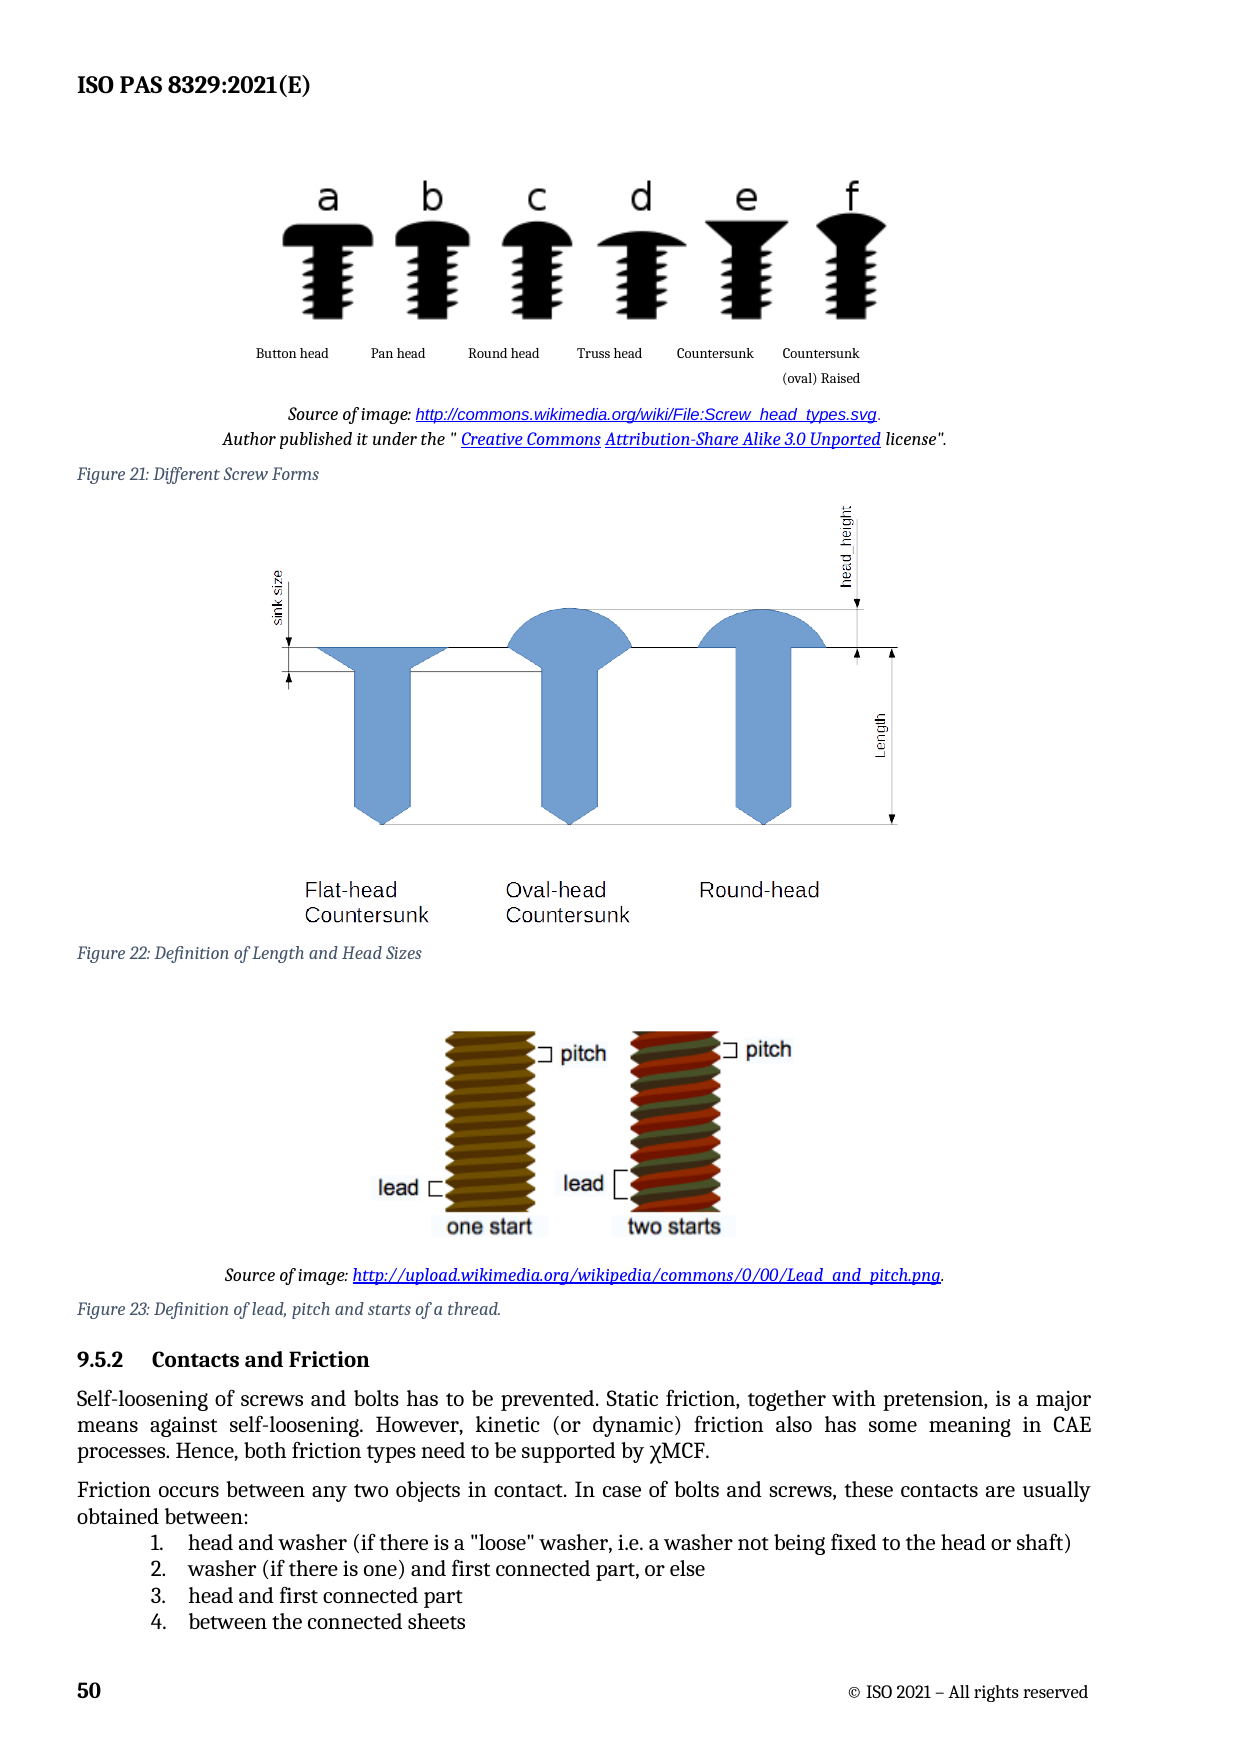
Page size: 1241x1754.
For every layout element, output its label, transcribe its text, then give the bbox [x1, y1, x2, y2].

text Source of image: http://commons.wikimedia.org/wiki/File:Screw_head_types.svg. Author published it under the " Creative Commons Attribution-Share Alike 3.0 Unported license". [77, 400, 1092, 451]
subtitle Contacts and Friction [77, 1347, 1092, 1373]
picture [360, 1023, 809, 1249]
text Figure 22: Definition of Length and Head Sizes [77, 943, 1092, 964]
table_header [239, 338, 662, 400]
text Figure 23: Definition of lead, pitch and starts of a thread. [77, 1298, 1092, 1320]
list washer (if there is one) and first connected part, or else [151, 1556, 1092, 1583]
picture [272, 173, 898, 326]
list head and washer (if there is a "loose" washer, i.e. a washer not being fixed to the head or shaft) [151, 1530, 1092, 1556]
list between the connected sheets [151, 1609, 1092, 1635]
list head and first connected part [151, 1583, 1092, 1609]
text Friction occurs between any two objects in contact. In case of bolts and screws, these contacts are usually obtained between: [77, 1477, 1092, 1530]
text Source of image: http://upload.wikimedia.org/wikipedia/commons/0/00/Lead_and_pitch.png. [77, 1261, 1092, 1286]
text Self-loosening of screws and bolts has to be prevented. Static friction, together with pretension, is a major means against self-loosening. However, kinetic (or dynamic) friction also has some meaning in CAE processes. Hence, both friction types need to be supported by χMCF. [77, 1386, 1092, 1465]
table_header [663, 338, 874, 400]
text Figure 21: Different Screw Forms [77, 464, 1092, 486]
picture [271, 506, 898, 931]
